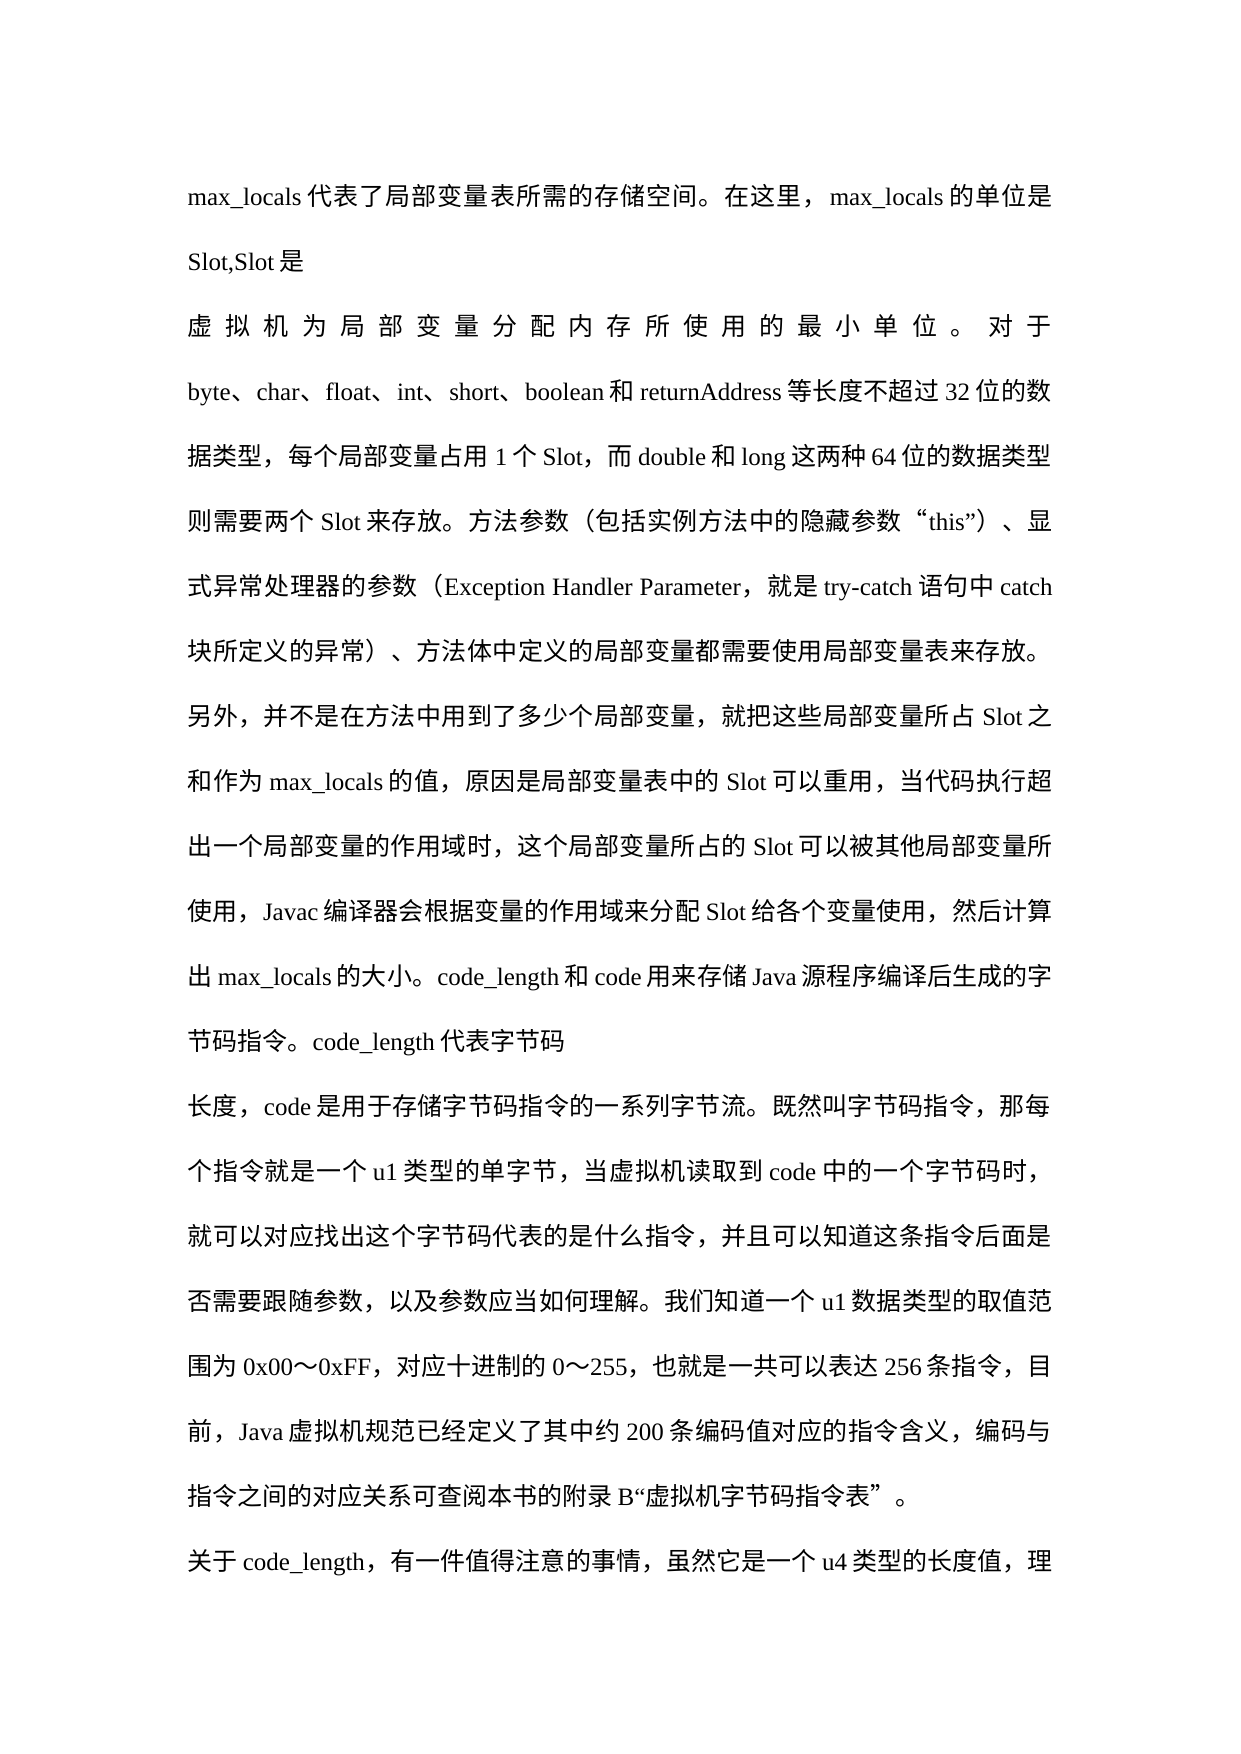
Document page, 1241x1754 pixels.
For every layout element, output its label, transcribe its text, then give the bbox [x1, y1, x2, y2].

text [187, 1527, 1053, 1592]
text 长度，code是用于存储字节码指令的一系列字节流。既然叫字节码指令，那每个指令就是一个u1类型的单字节，当虚拟机读取到code中的一个字节码时，就可以对应找出这个字节码代表的是什么指令，并且可以知道这条指令后面是否需要跟随参数，以及参数应当如何理解。我们知道一个u1数据类型的取值范围为0x00～0xFF，对应十进制的0～255，也就是一共可以表达256条指令，目前，Java虚拟机规范已经定义了其中约200条编码值对应的指令含义，编码与指令之间的对应关系可查阅本书的附录B“虚拟机字节码指令表”。 [187, 1072, 1053, 1527]
text 虚拟机为局部变量分配内存所使用的最小单位。对于byte、char、float、int、short、boolean和returnAddress等长度不超过32位的数据类型，每个局部变量占用1个Slot，而double和long这两种64位的数据类型则需要两个Slot来存放。方法参数（包括实例方法中的隐藏参数“this”）、显式异常处理器的参数（Exception Handler Parameter，就是try-catch语句中catch块所定义的异常）、方法体中定义的局部变量都需要使用局部变量表来存放。另外，并不是在方法中用到了多少个局部变量，就把这些局部变量所占Slot之和作为max_locals的值，原因是局部变量表中的Slot可以重用，当代码执行超出一个局部变量的作用域时，这个局部变量所占的Slot可以被其他局部变量所使用，Javac编译器会根据变量的作用域来分配Slot给各个变量使用，然后计算出max_locals的大小。code_length和code用来存储Java源程序编译后生成的字节码指令。code_length代表字节码 [187, 292, 1053, 1072]
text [187, 162, 1053, 292]
